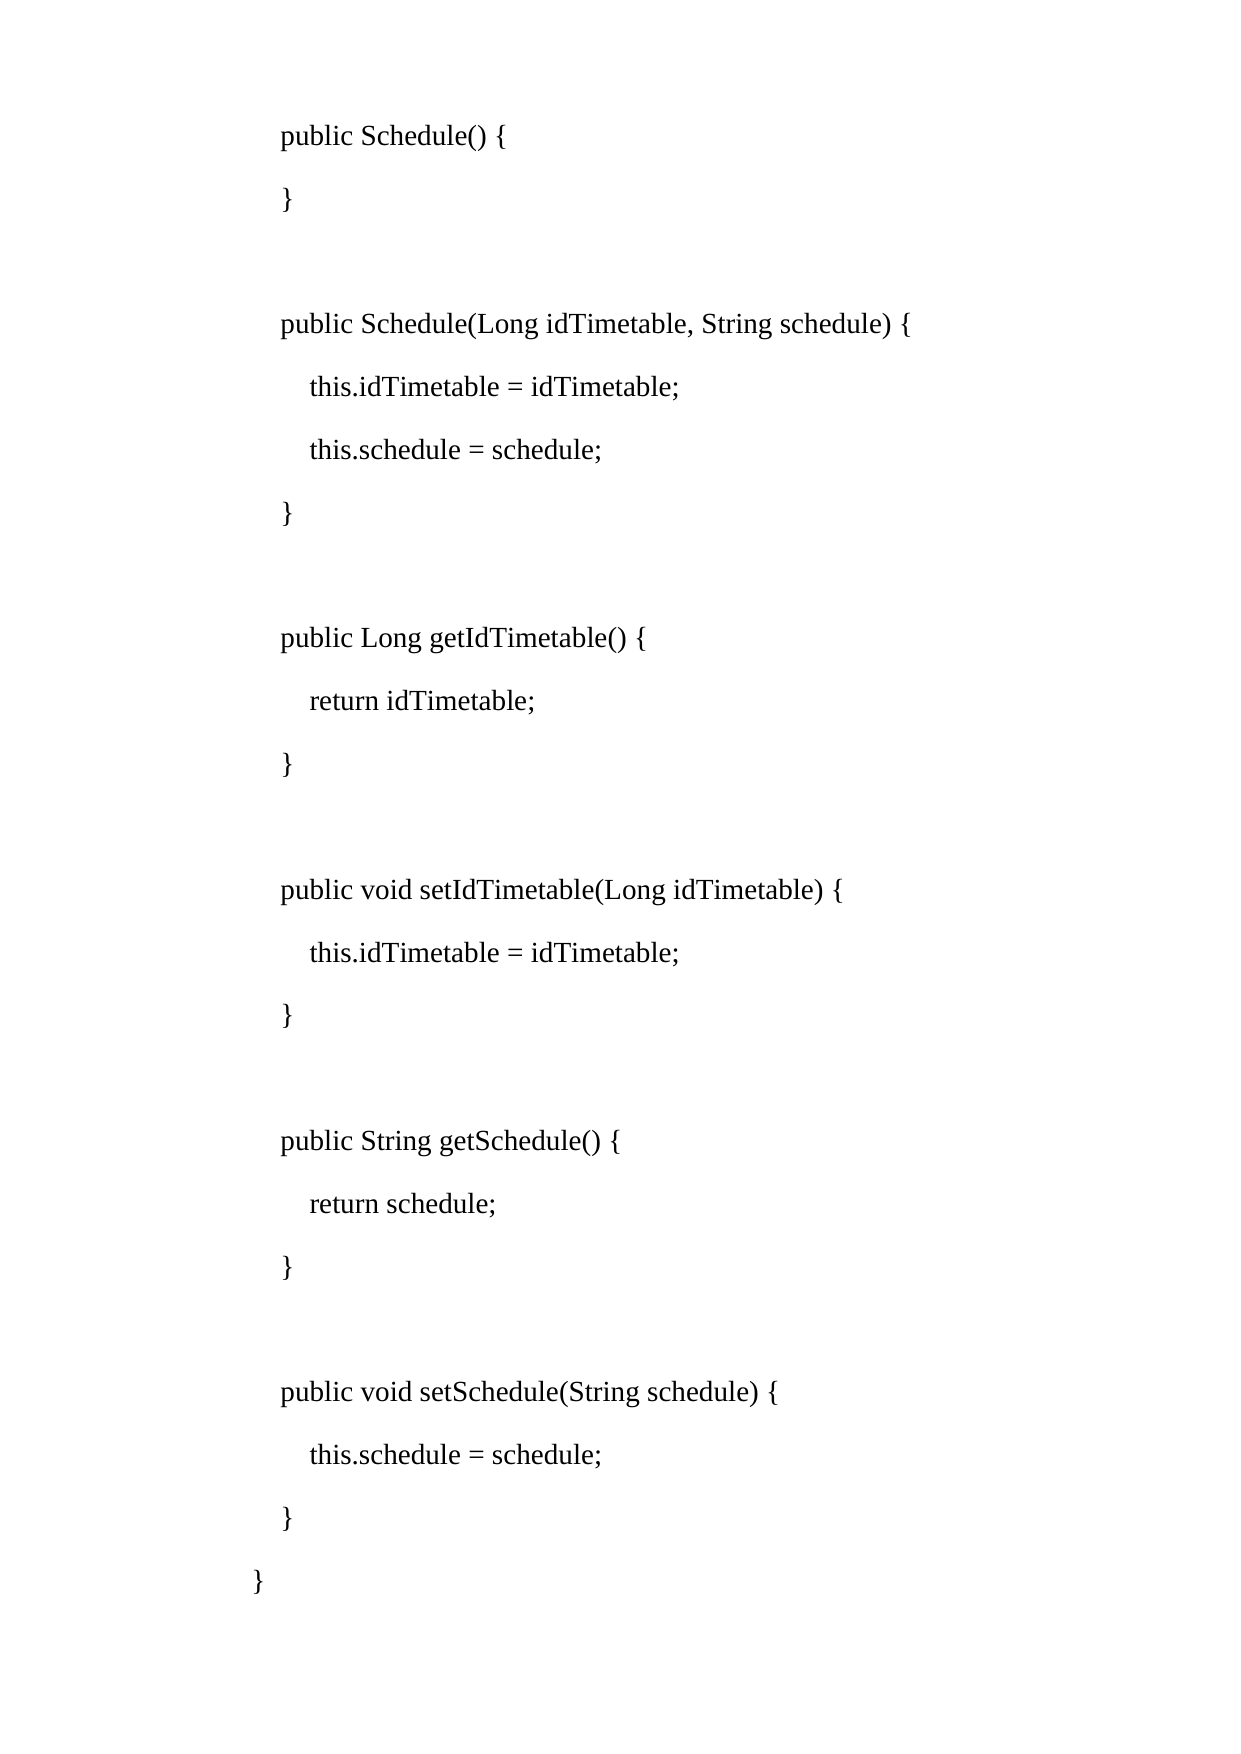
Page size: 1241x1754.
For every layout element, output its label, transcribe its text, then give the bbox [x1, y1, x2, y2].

text this.schedule = schedule; [177, 432, 1152, 466]
text public String getSchedule() { [177, 1123, 1152, 1157]
text } [177, 1500, 1152, 1533]
text public void setSchedule(String schedule) { [177, 1374, 1152, 1408]
text return idTimetable; [177, 683, 1152, 717]
text public Schedule() { [177, 118, 1152, 152]
text public Long getIdTimetable() { [177, 621, 1152, 654]
text } [177, 495, 1152, 528]
text this.schedule = schedule; [177, 1437, 1152, 1471]
text } [177, 1563, 1152, 1596]
text return schedule; [177, 1186, 1152, 1219]
text } [177, 997, 1152, 1031]
text this.idTimetable = idTimetable; [177, 369, 1152, 403]
text public Schedule(Long idTimetable, String schedule) { [177, 307, 1152, 340]
text } [177, 1249, 1152, 1282]
text } [177, 181, 1152, 214]
text this.idTimetable = idTimetable; [177, 935, 1152, 968]
text } [177, 746, 1152, 780]
text public void setIdTimetable(Long idTimetable) { [177, 872, 1152, 905]
